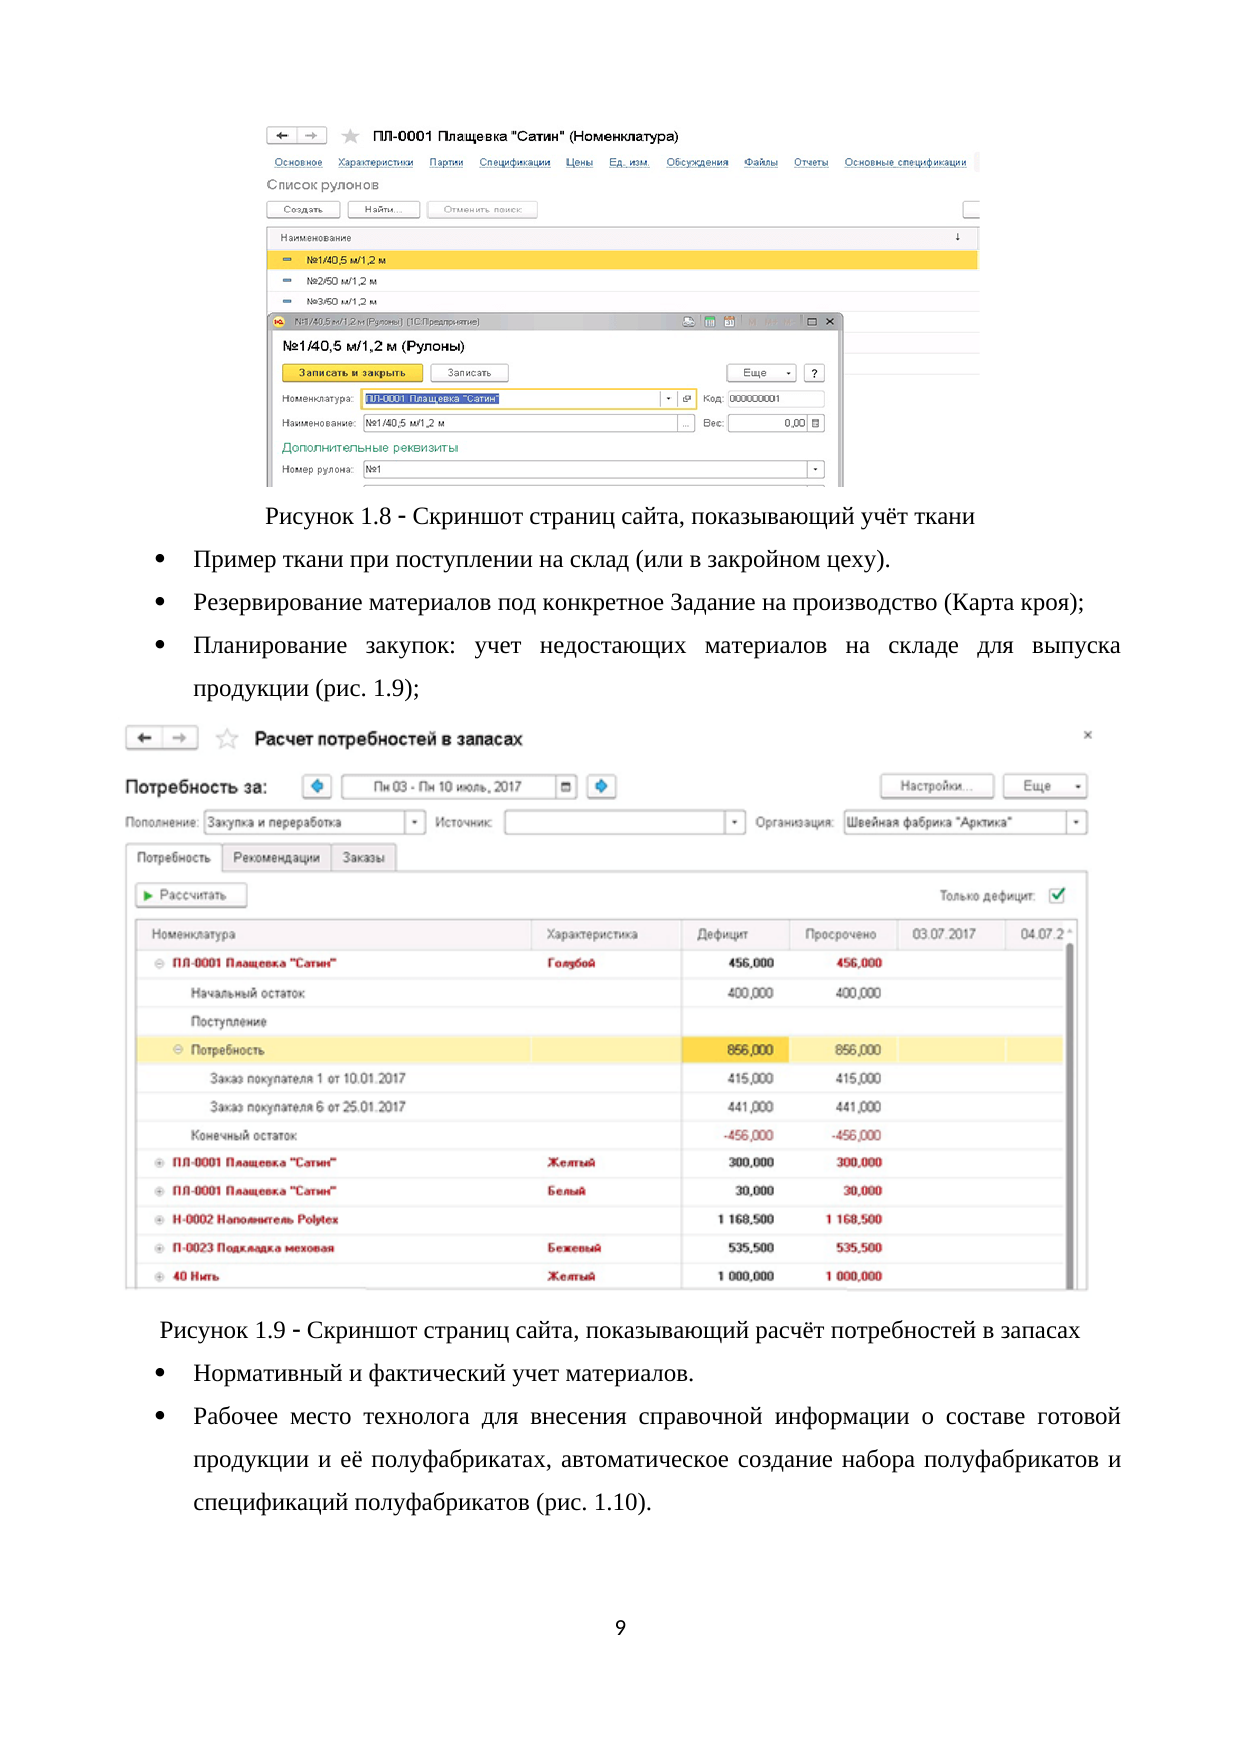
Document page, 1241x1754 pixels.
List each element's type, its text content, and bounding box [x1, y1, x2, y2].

list Планирование закупок: учет недостающих материалов на складе для выпуска продукции (рис. 1.9); [156, 630, 1122, 702]
picture [260, 120, 980, 487]
list Рабочее место технолога для внесения справочной информации о составе готовой продукции и её полуфабрикатах, автоматическое создание набора полуфабрикатов и спецификаций полуфабрикатов (рис. 1.10). [156, 1401, 1122, 1516]
list Резервирование материалов под конкретное Задание на производство (Карта кроя); [156, 587, 1122, 616]
text Рисунок 1.9 Скриншот страниц сайта, показывающий расчёт потребностей в запасах [118, 1315, 1122, 1343]
list Нормативный и фактический учет материалов. [156, 1358, 1122, 1387]
picture [118, 716, 1094, 1301]
list Пример ткани при поступлении на склад (или в закройном цеху). [156, 544, 1122, 573]
text Рисунок 1.8 Скриншот страниц сайта, показывающий учёт ткани [118, 501, 1122, 529]
